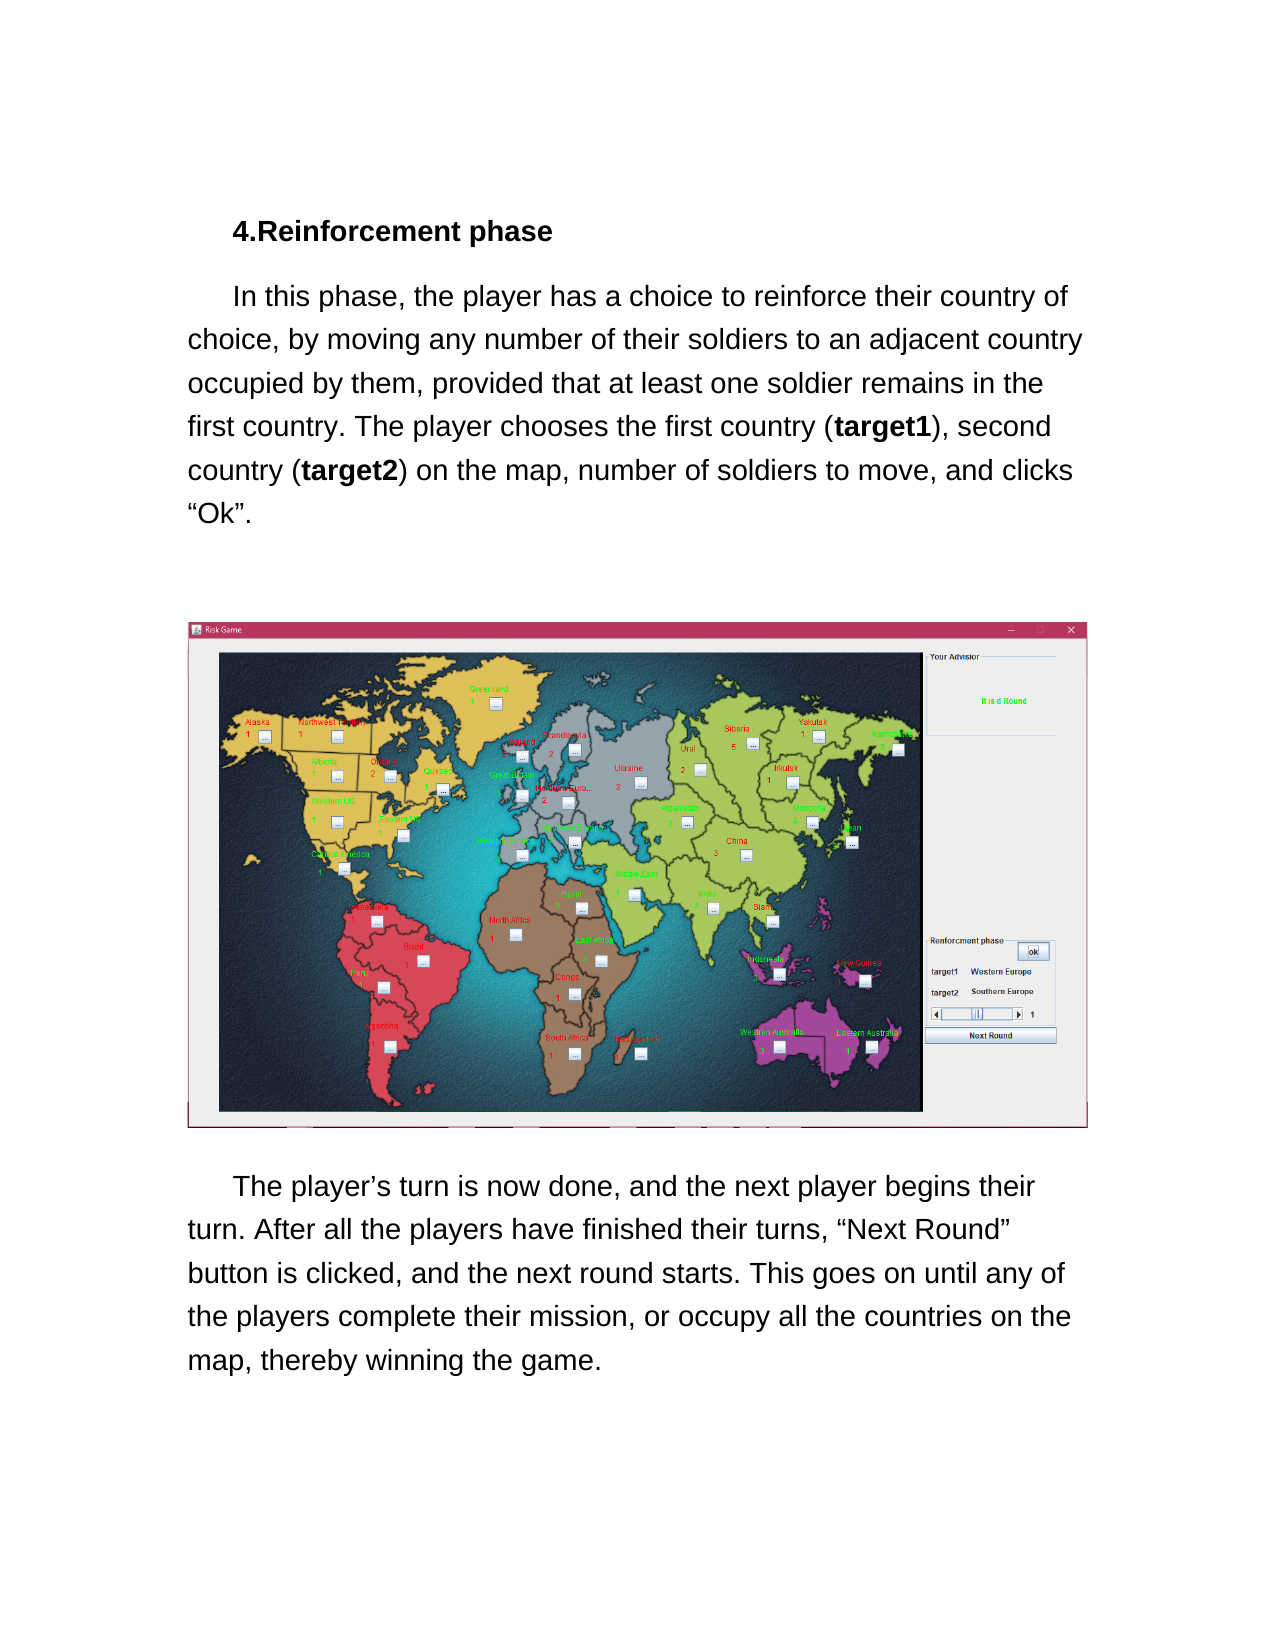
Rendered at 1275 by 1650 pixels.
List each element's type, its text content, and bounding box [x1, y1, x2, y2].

text 4.Reinforcement phase [187, 214, 1087, 248]
picture [187, 622, 1088, 1128]
text In this phase, the player has a choice to reinforce their country of choice, by moving any number of their soldiers to an adjacent country occupied by them, provided that at least one soldier remains in the first country. The player chooses the first country (target1), second country (target2) on the map, number of soldiers to move, and clicks “Ok”. [187, 279, 1087, 530]
text The player’s turn is now done, and the next player begins their turn. After all the players have finished their turns, “Next Round” button is clicked, and the next round starts. This goes on until any of the players complete their mission, or occupy all the countries on the map, thereby winning the game. [187, 1128, 1087, 1377]
